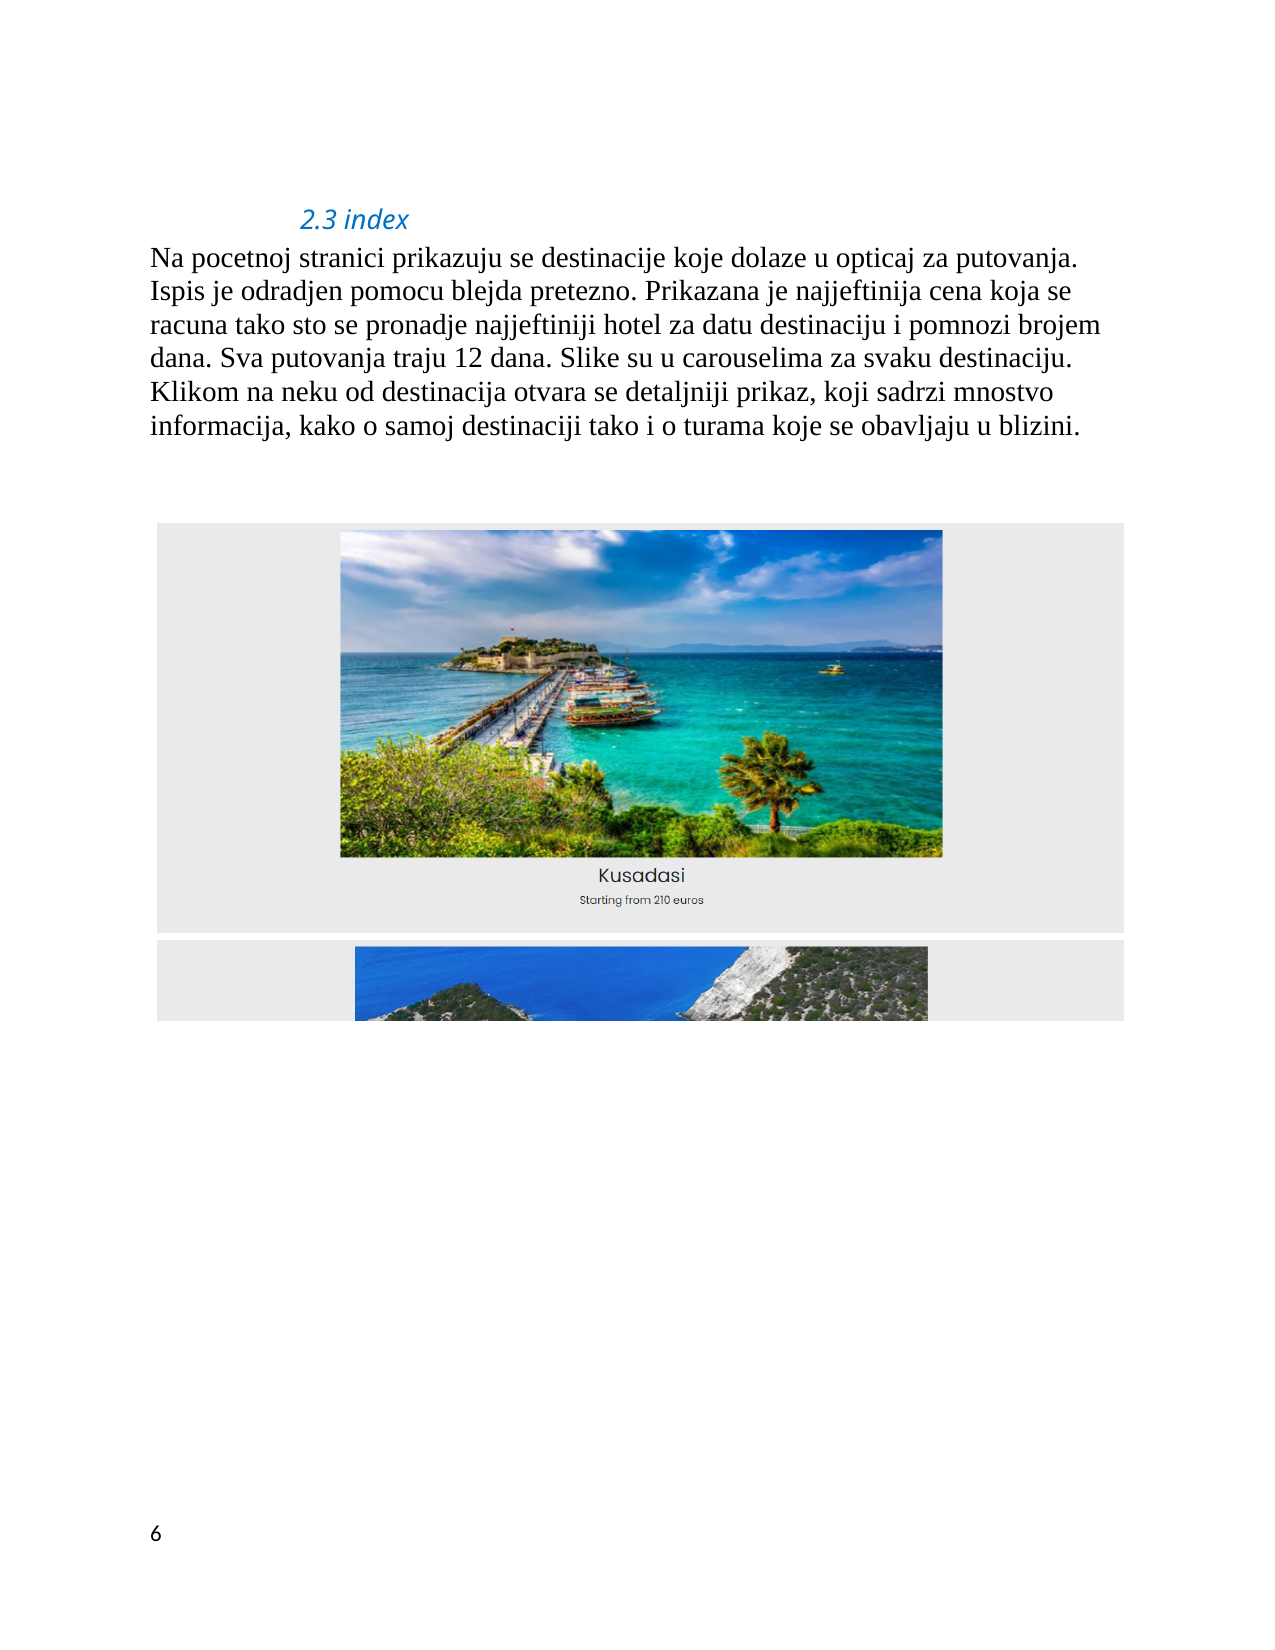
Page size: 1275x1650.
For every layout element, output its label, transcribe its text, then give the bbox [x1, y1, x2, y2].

text Na pocetnoj stranici prikazuju se destinacije koje dolaze u opticaj za putovanja. Ispis je odradjen pomocu blejda pretezno. Prikazana je najjeftinija cena koja se racuna tako sto se pronadje najjeftiniji hotel za datu destinaciju i pomnozi brojem dana. Sva putovanja traju 12 dana. Slike su u carouselima za svaku destinaciju. Klikom na neku od destinacija otvara se detaljniji prikaz, koji sadrzi mnostvo informacija, kako o samoj destinaciji tako i o turama koje se obavljaju u blizini. [150, 240, 1125, 441]
subtitle 2.3 index [150, 200, 1125, 237]
picture [150, 508, 1125, 1021]
